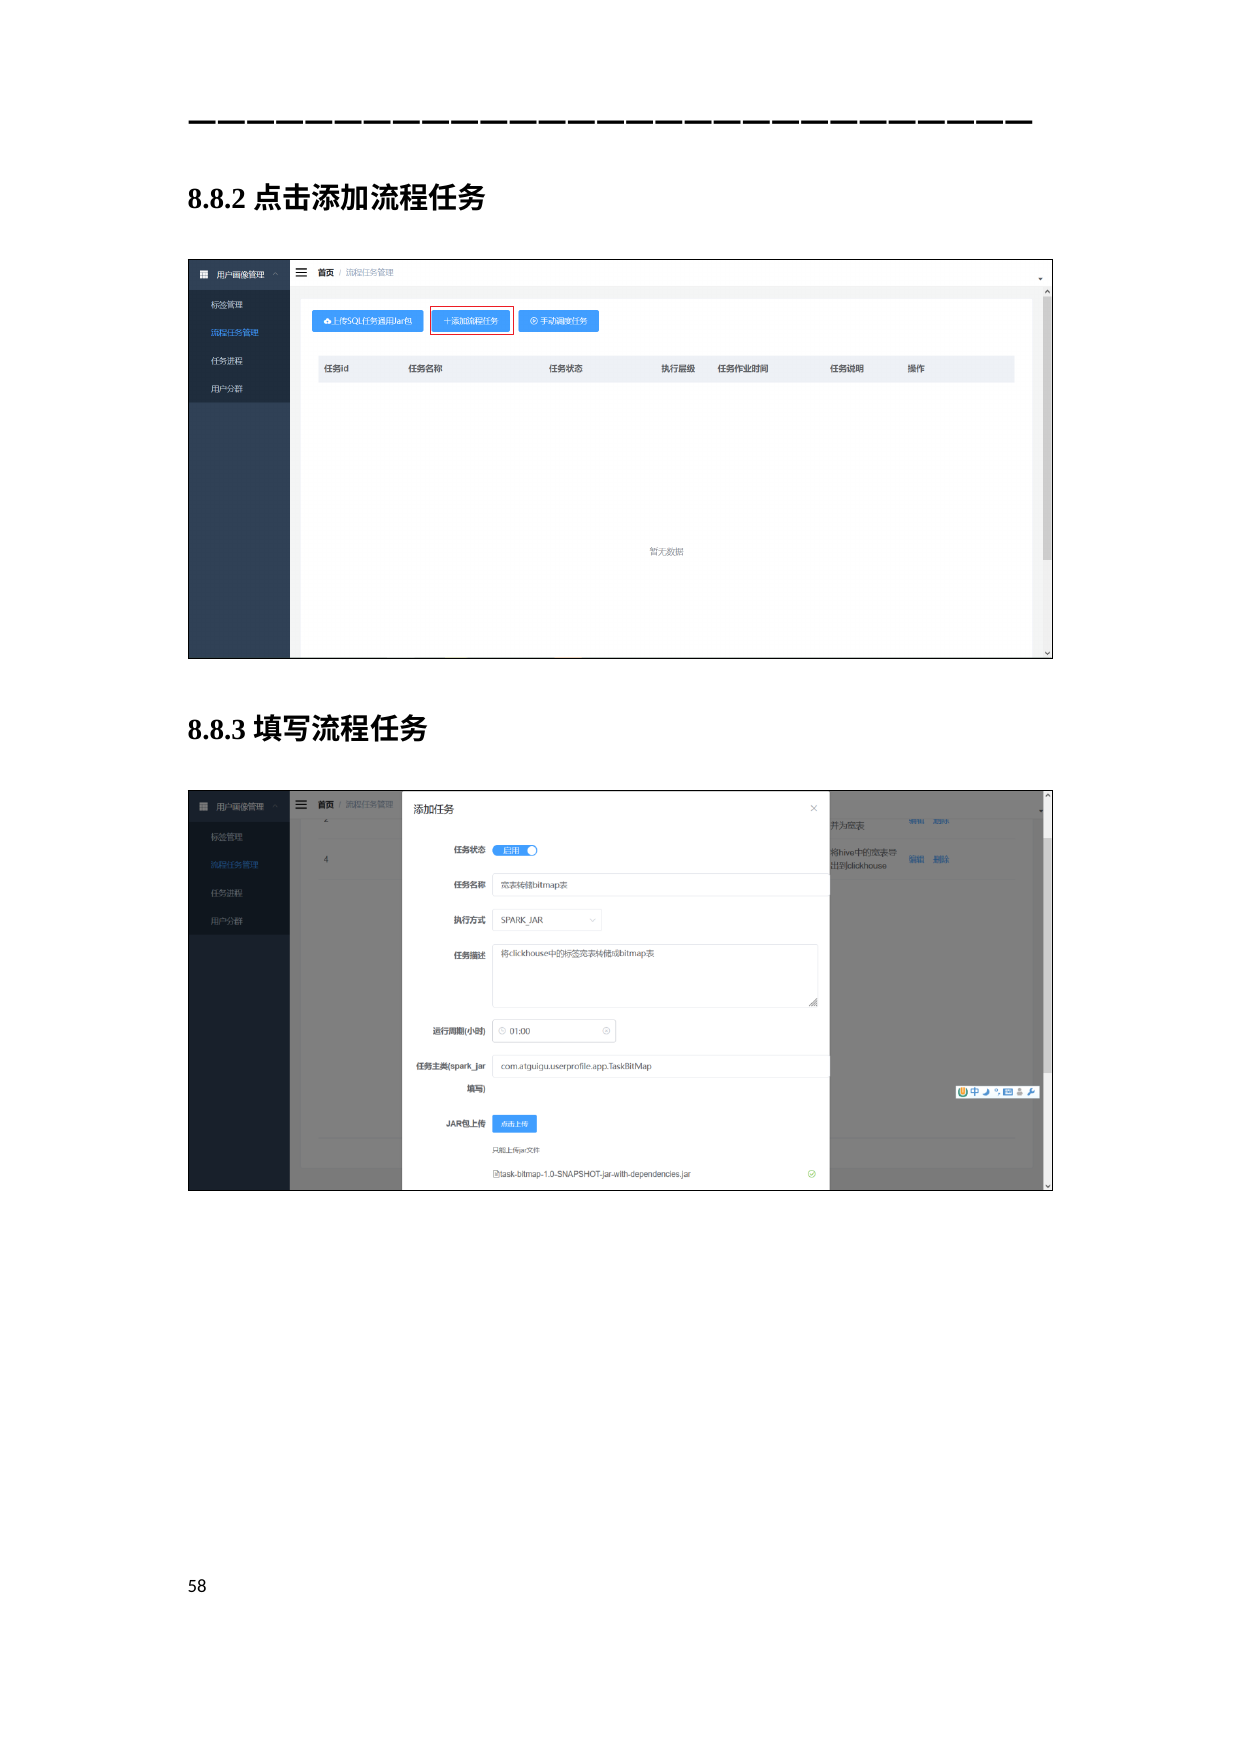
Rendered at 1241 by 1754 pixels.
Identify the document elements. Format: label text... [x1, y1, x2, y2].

subtitle 8.8.3 填写流程任务 [187, 694, 1053, 759]
subtitle 8.8.2 点击添加流程任务 [187, 163, 1053, 228]
picture [189, 260, 1052, 658]
picture [189, 791, 1052, 1190]
